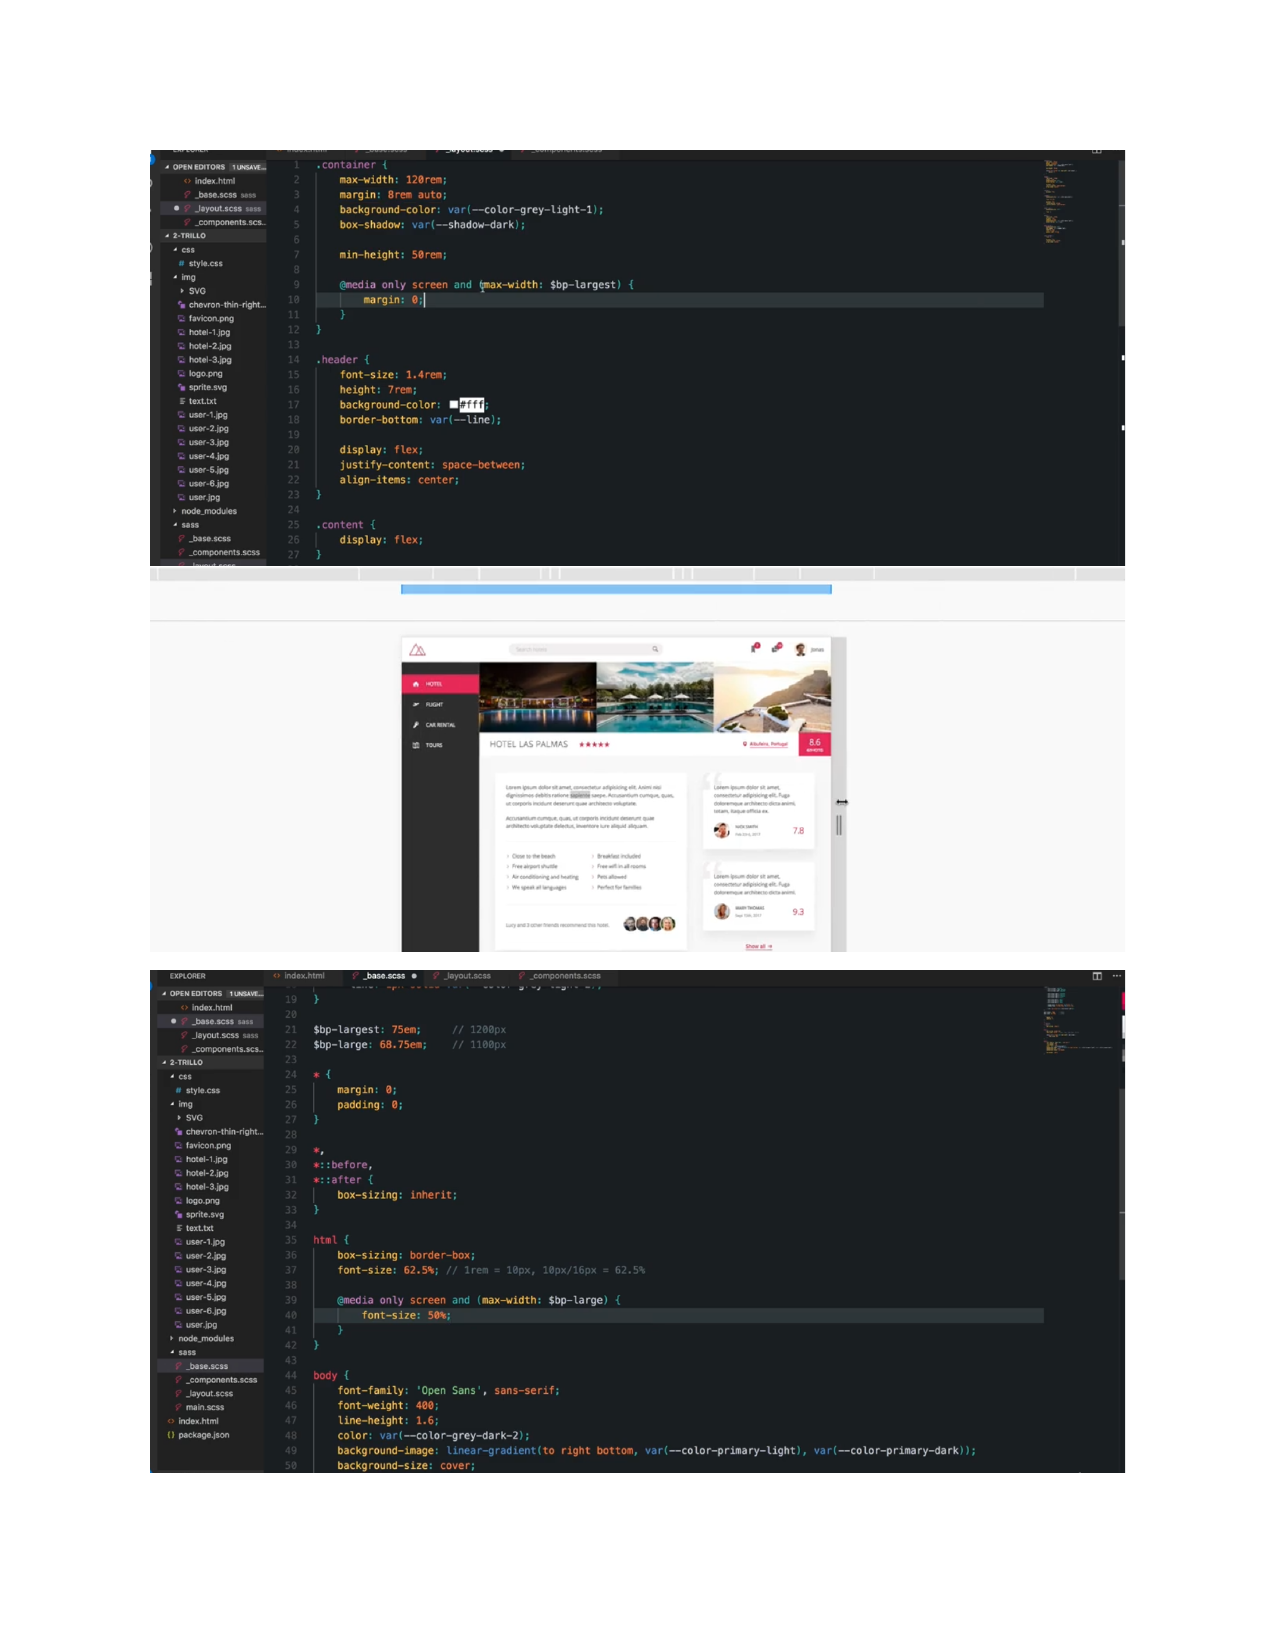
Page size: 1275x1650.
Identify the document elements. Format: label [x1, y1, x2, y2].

picture [150, 970, 1125, 1473]
picture [150, 150, 1125, 566]
picture [150, 567, 1125, 952]
